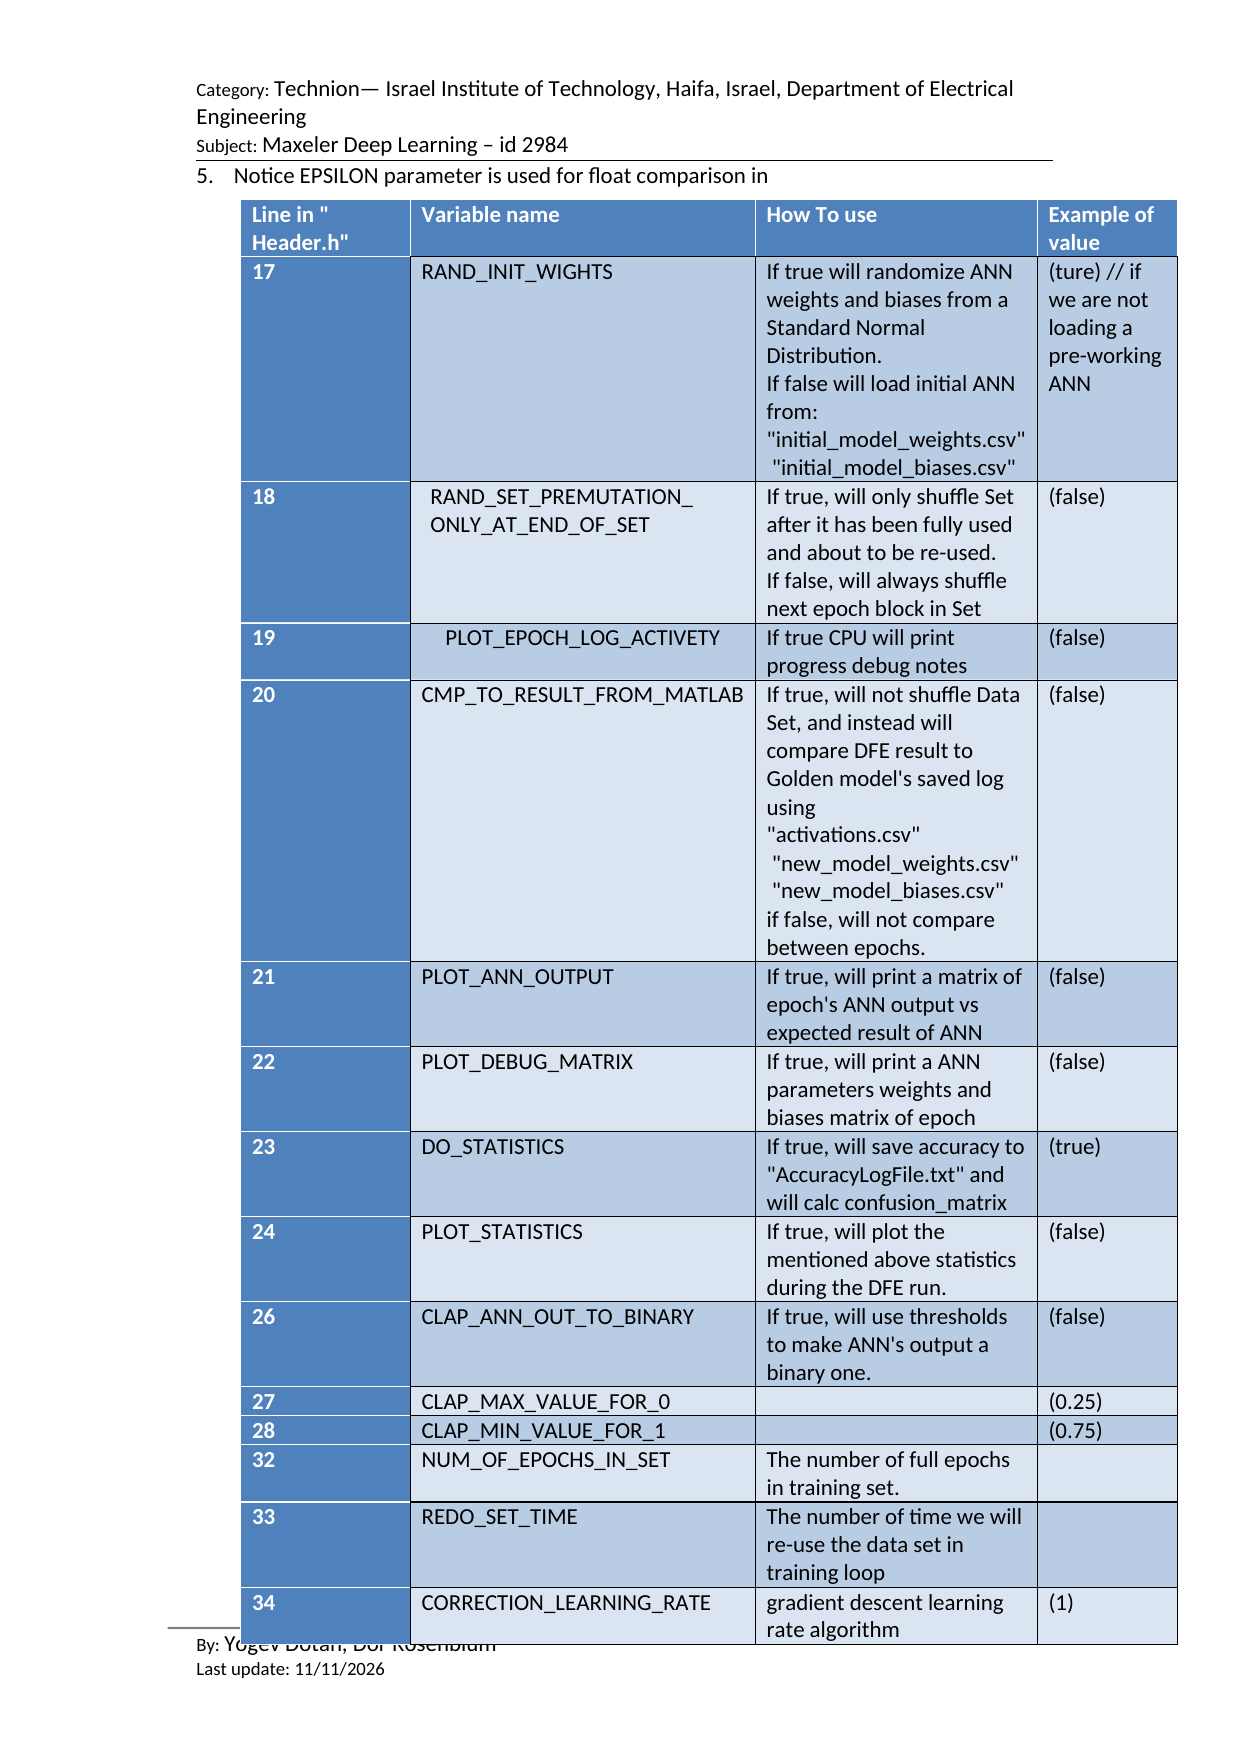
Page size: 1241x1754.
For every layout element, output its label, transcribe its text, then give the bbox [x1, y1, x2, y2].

table_header Line in " Header.h" [241, 200, 410, 256]
table_cell If true, will only shuffle Set after it has been fully used and about to be re-used. If false, will always shuffle next epoch block in Set [756, 482, 1037, 622]
table_cell 33 [241, 1503, 410, 1587]
table_cell (0.75) [1038, 1416, 1177, 1444]
table_cell PLOT_STATISTICS [411, 1217, 755, 1301]
table_cell NUM_OF_EPOCHS_IN_SET [411, 1445, 755, 1501]
table_header Example of value [1038, 200, 1177, 256]
table_cell (1) [1038, 1588, 1177, 1644]
table_cell CLAP_MAX_VALUE_FOR_0 [411, 1387, 755, 1415]
table_header How To use [756, 200, 1037, 256]
table_cell (false) [1038, 962, 1177, 1046]
table_cell If true CPU will print progress debug notes [756, 624, 1037, 679]
table_cell PLOT_EPOCH_LOG_ACTIVETY [411, 624, 755, 679]
table_cell 19 [241, 624, 410, 679]
table_cell CLAP_ANN_OUT_TO_BINARY [411, 1302, 755, 1386]
table_cell (false) [1038, 1047, 1177, 1131]
table_cell RAND_INIT_WIGHTS [411, 257, 755, 481]
table_cell [756, 1387, 1037, 1415]
table_cell 26 [241, 1302, 410, 1386]
table_cell (false) [1038, 1217, 1177, 1301]
table_cell If true, will use thresholds to make ANN's output a binary one. [756, 1302, 1037, 1386]
table_cell CMP_TO_RESULT_FROM_MATLAB [411, 681, 755, 961]
table_cell If true, will print a ANN parameters weights and biases matrix of epoch [756, 1047, 1037, 1131]
table_cell (false) [1038, 1302, 1177, 1386]
table_cell gradient descent learning rate algorithm [756, 1588, 1037, 1644]
table_cell (true) [1038, 1132, 1177, 1216]
table_cell 21 [241, 962, 410, 1046]
table_cell 18 [241, 482, 410, 622]
table_cell (false) [1038, 681, 1177, 961]
table_cell The number of time we will re-use the data set in training loop [756, 1503, 1037, 1587]
table_cell (false) [1038, 624, 1177, 679]
list Notice EPSILON parameter is used for float comparison in "CPUCode/DualKernelCpuCode.cpp" line 50 [196, 161, 1053, 189]
table_cell 32 [241, 1445, 410, 1501]
table_cell 34 [241, 1588, 410, 1644]
table_cell CLAP_MIN_VALUE_FOR_1 [411, 1416, 755, 1444]
table_cell 23 [241, 1132, 410, 1216]
table_cell REDO_SET_TIME [411, 1503, 755, 1587]
table_cell RAND_SET_PREMUTATION_ ONLY_AT_END_OF_SET [411, 482, 755, 622]
table_cell (ture) // if we are not loading a pre-working ANN [1038, 257, 1177, 481]
table_header Variable name [411, 200, 755, 256]
table_cell [756, 1416, 1037, 1444]
table_cell (false) [1038, 482, 1177, 622]
table_cell [1038, 1503, 1177, 1587]
table_cell The number of full epochs in training set. [756, 1445, 1037, 1501]
table_cell 17 [241, 257, 410, 481]
table_cell PLOT_ANN_OUTPUT [411, 962, 755, 1046]
table_cell DO_STATISTICS [411, 1132, 755, 1216]
table_cell 27 [241, 1387, 410, 1415]
table_cell If true, will print a matrix of epoch's ANN output vs expected result of ANN [756, 962, 1037, 1046]
table_cell 22 [241, 1047, 410, 1131]
table_cell If true, will save accuracy to "AccuracyLogFile.txt" and will calc confusion_matrix [756, 1132, 1037, 1216]
table_cell 28 [241, 1416, 410, 1444]
table_cell PLOT_DEBUG_MATRIX [411, 1047, 755, 1131]
table_cell If true will randomize ANN weights and biases from a Standard Normal Distribution. If false will load initial ANN from: "initial_model_weights.csv" "initial_model_biases.csv" [756, 257, 1037, 481]
table_cell If true, will not shuffle Data Set, and instead will compare DFE result to Golden model's saved log using "activations.csv" "new_model_weights.csv" "new_model_biases.csv" if false, will not compare between epochs. [756, 681, 1037, 961]
table_cell CORRECTION_LEARNING_RATE [411, 1588, 755, 1644]
table_cell If true, will plot the mentioned above statistics during the DFE run. [756, 1217, 1037, 1301]
table_cell (0.25) [1038, 1387, 1177, 1415]
table_cell [1038, 1445, 1177, 1501]
table_cell 24 [241, 1217, 410, 1301]
table_cell 20 [241, 681, 410, 961]
